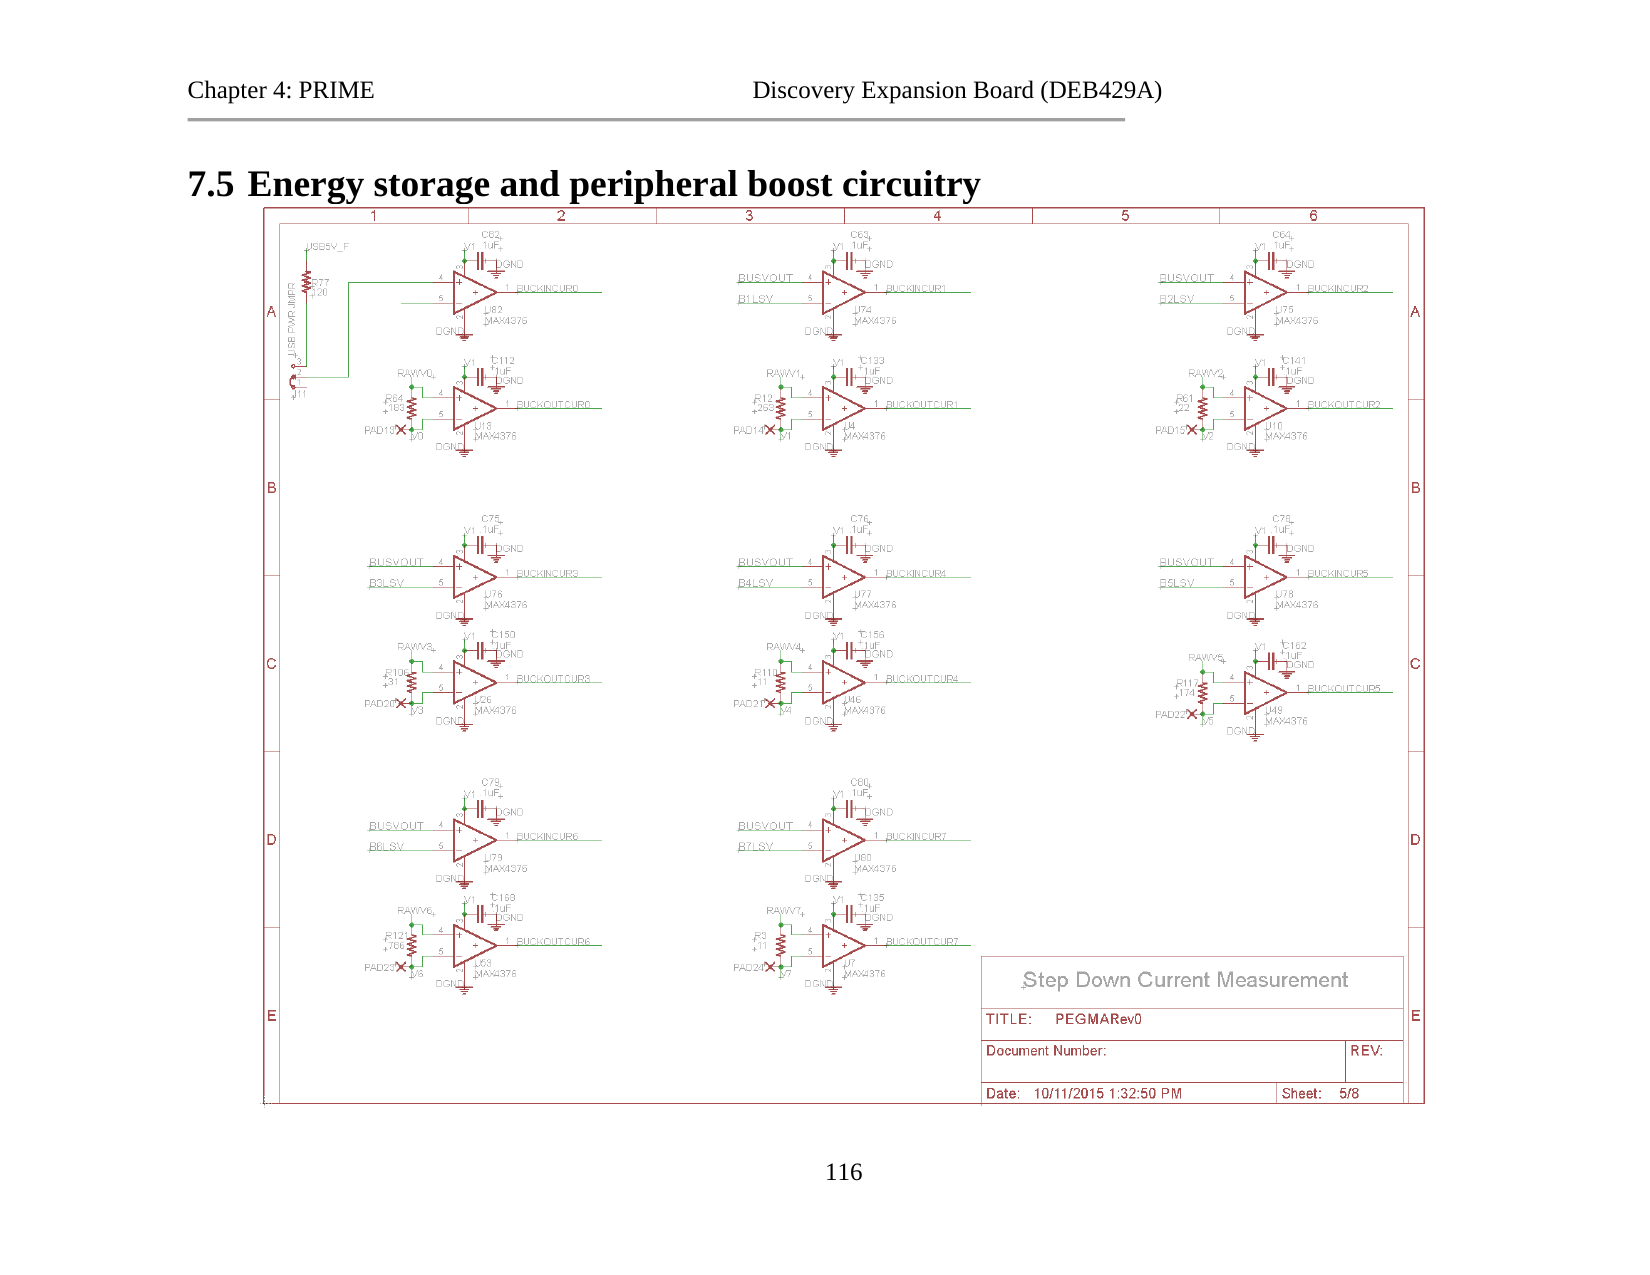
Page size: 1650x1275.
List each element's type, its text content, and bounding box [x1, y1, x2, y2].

subtitle Energy storage and peripheral boost circuitry [187, 161, 1500, 204]
picture [260, 204, 1428, 1108]
